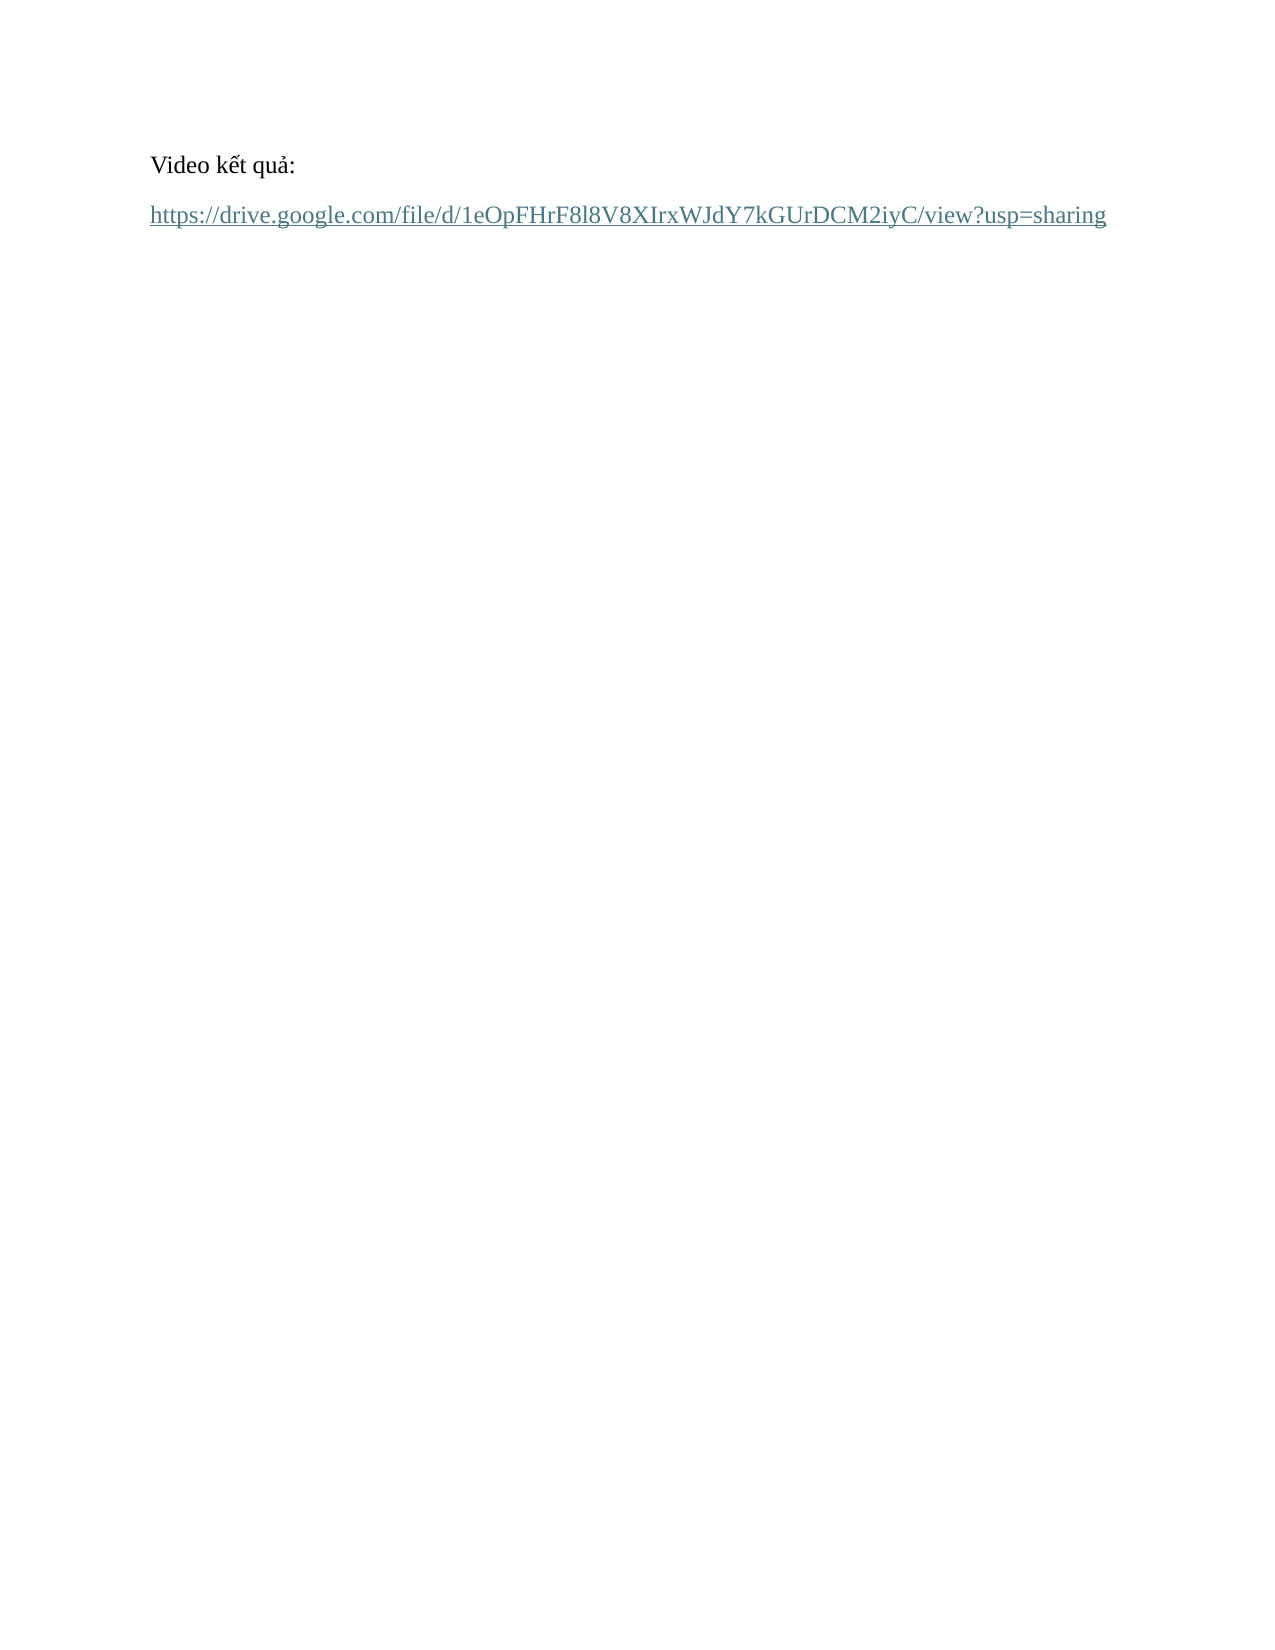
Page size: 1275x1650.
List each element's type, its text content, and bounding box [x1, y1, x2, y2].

text https://drive.google.com/file/d/1eOpFHrF8l8V8XIrxWJdY7kGUrDCM2iyC/view?usp=sharing [150, 200, 1125, 228]
text Video kết quả: [150, 150, 1125, 179]
